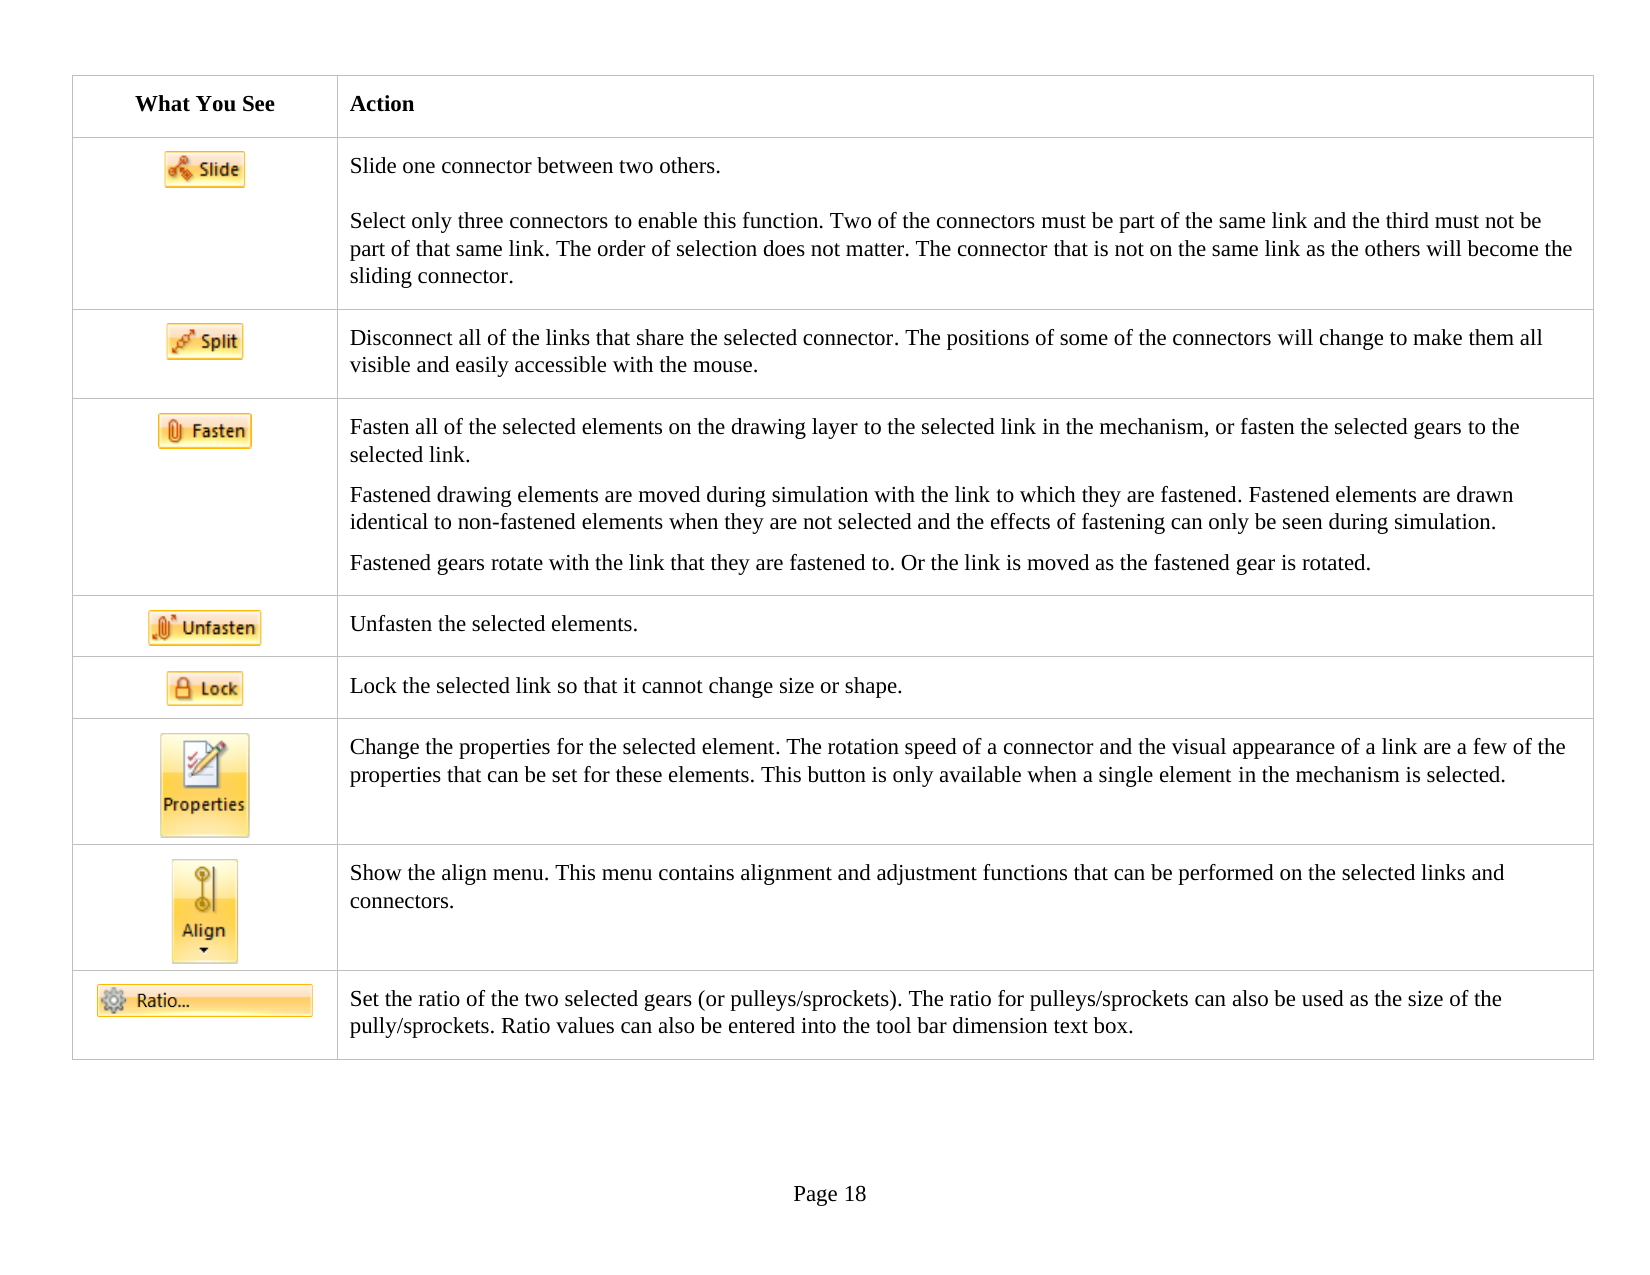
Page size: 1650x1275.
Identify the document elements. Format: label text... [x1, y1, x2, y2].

picture [97, 984, 313, 1017]
table_header What You See [73, 76, 337, 137]
picture [158, 413, 252, 449]
picture [171, 859, 239, 964]
table_cell Fasten all of the selected elements on the drawing layer to the selected link in the mechanism, or fasten the selected gears to the selected link. Fastened drawing elements are moved during simulation with the link to which they are fastened. Fastened elements are drawn identical to non-fastened elements when they are not selected and the effects of fastening can only be seen during simulation. Fastened gears rotate with the link that they are fastened to. Or the link is moved as the fastened gear is rotated. [338, 399, 1593, 595]
table_cell Change the properties for the selected element. The rotation speed of a connector and the visual appearance of a link are a few of the properties that can be set for these elements. This button is only available when a single element in the mechanism is selected. [338, 719, 1593, 844]
table_cell [73, 719, 337, 844]
table_cell [73, 399, 337, 595]
table_cell [73, 971, 337, 1059]
table_cell [73, 596, 337, 656]
table_cell Disconnect all of the links that share the selected connector. The positions of some of the connectors will change to make them all visible and easily accessible with the mouse. [338, 310, 1593, 398]
table_header Action [338, 76, 1593, 137]
picture [160, 733, 250, 838]
table_cell Set the ratio of the two selected gears (or pulleys/sprockets). The ratio for pulleys/sprockets can also be used as the size of the pully/sprockets. Ratio values can also be entered into the tool bar dimension text box. [338, 971, 1593, 1059]
table_cell Unfasten the selected elements. [338, 596, 1593, 656]
picture [166, 671, 244, 706]
table_cell [73, 657, 337, 718]
table_cell Slide one connector between two others. Select only three connectors to enable this function. Two of the connectors must be part of the same link and the third must not be part of that same link. The order of selection does not matter. The connector that is not on the same link as the others will become the sliding connector. [338, 138, 1593, 308]
table_cell Show the align menu. This menu contains alignment and adjustment functions that can be performed on the selected links and connectors. [338, 845, 1593, 969]
picture [164, 151, 246, 188]
table_cell [73, 310, 337, 398]
picture [166, 323, 244, 360]
table_cell [73, 845, 337, 969]
picture [148, 610, 262, 646]
table_cell [73, 138, 337, 308]
table_cell Lock the selected link so that it cannot change size or shape. [338, 657, 1593, 718]
